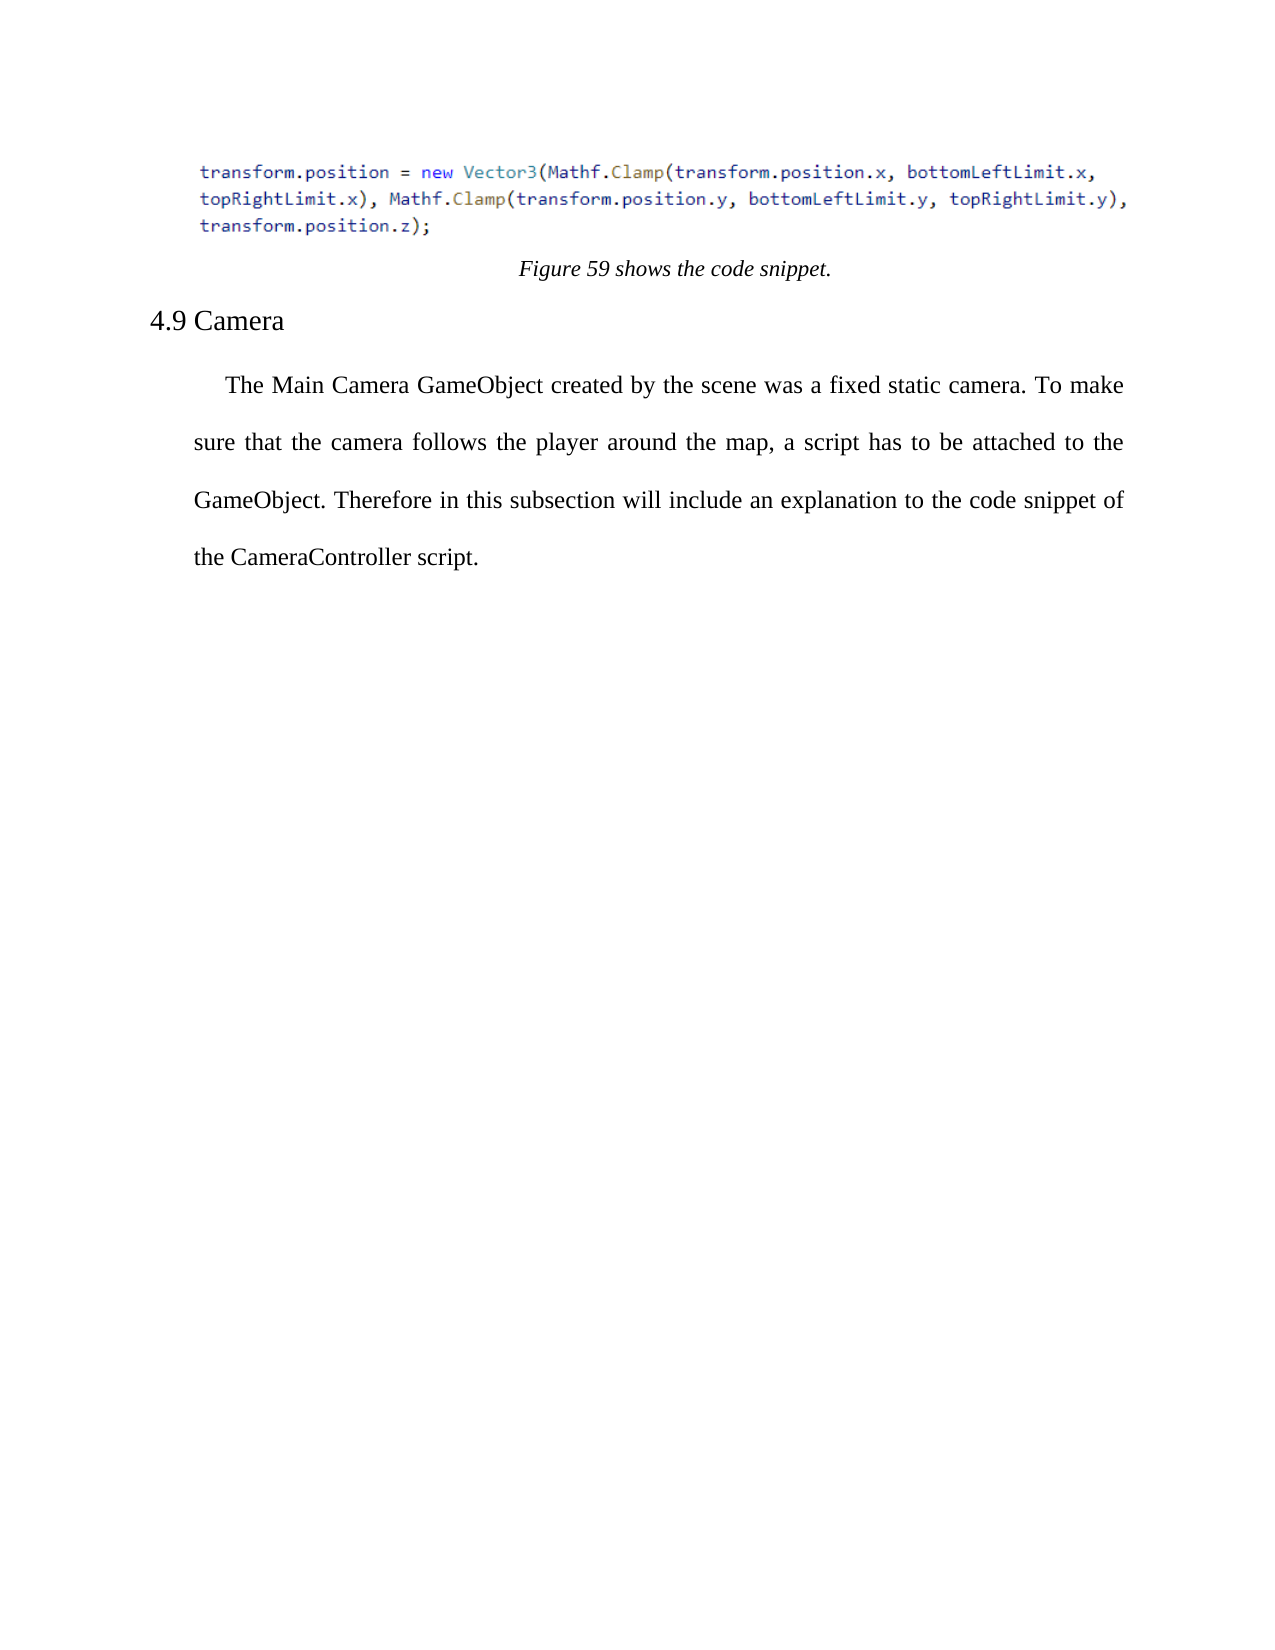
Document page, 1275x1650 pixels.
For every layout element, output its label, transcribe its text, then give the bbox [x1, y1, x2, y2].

subtitle Camera [150, 303, 1125, 336]
text The Main Camera GameObject created by the scene was a fixed static camera. To make sure that the camera follows the player around the map, a script has to be attached to the GameObject. Therefore in this subsection will include an explanation to the code snippet of the CameraController script. [194, 370, 1125, 571]
picture [181, 150, 1157, 239]
